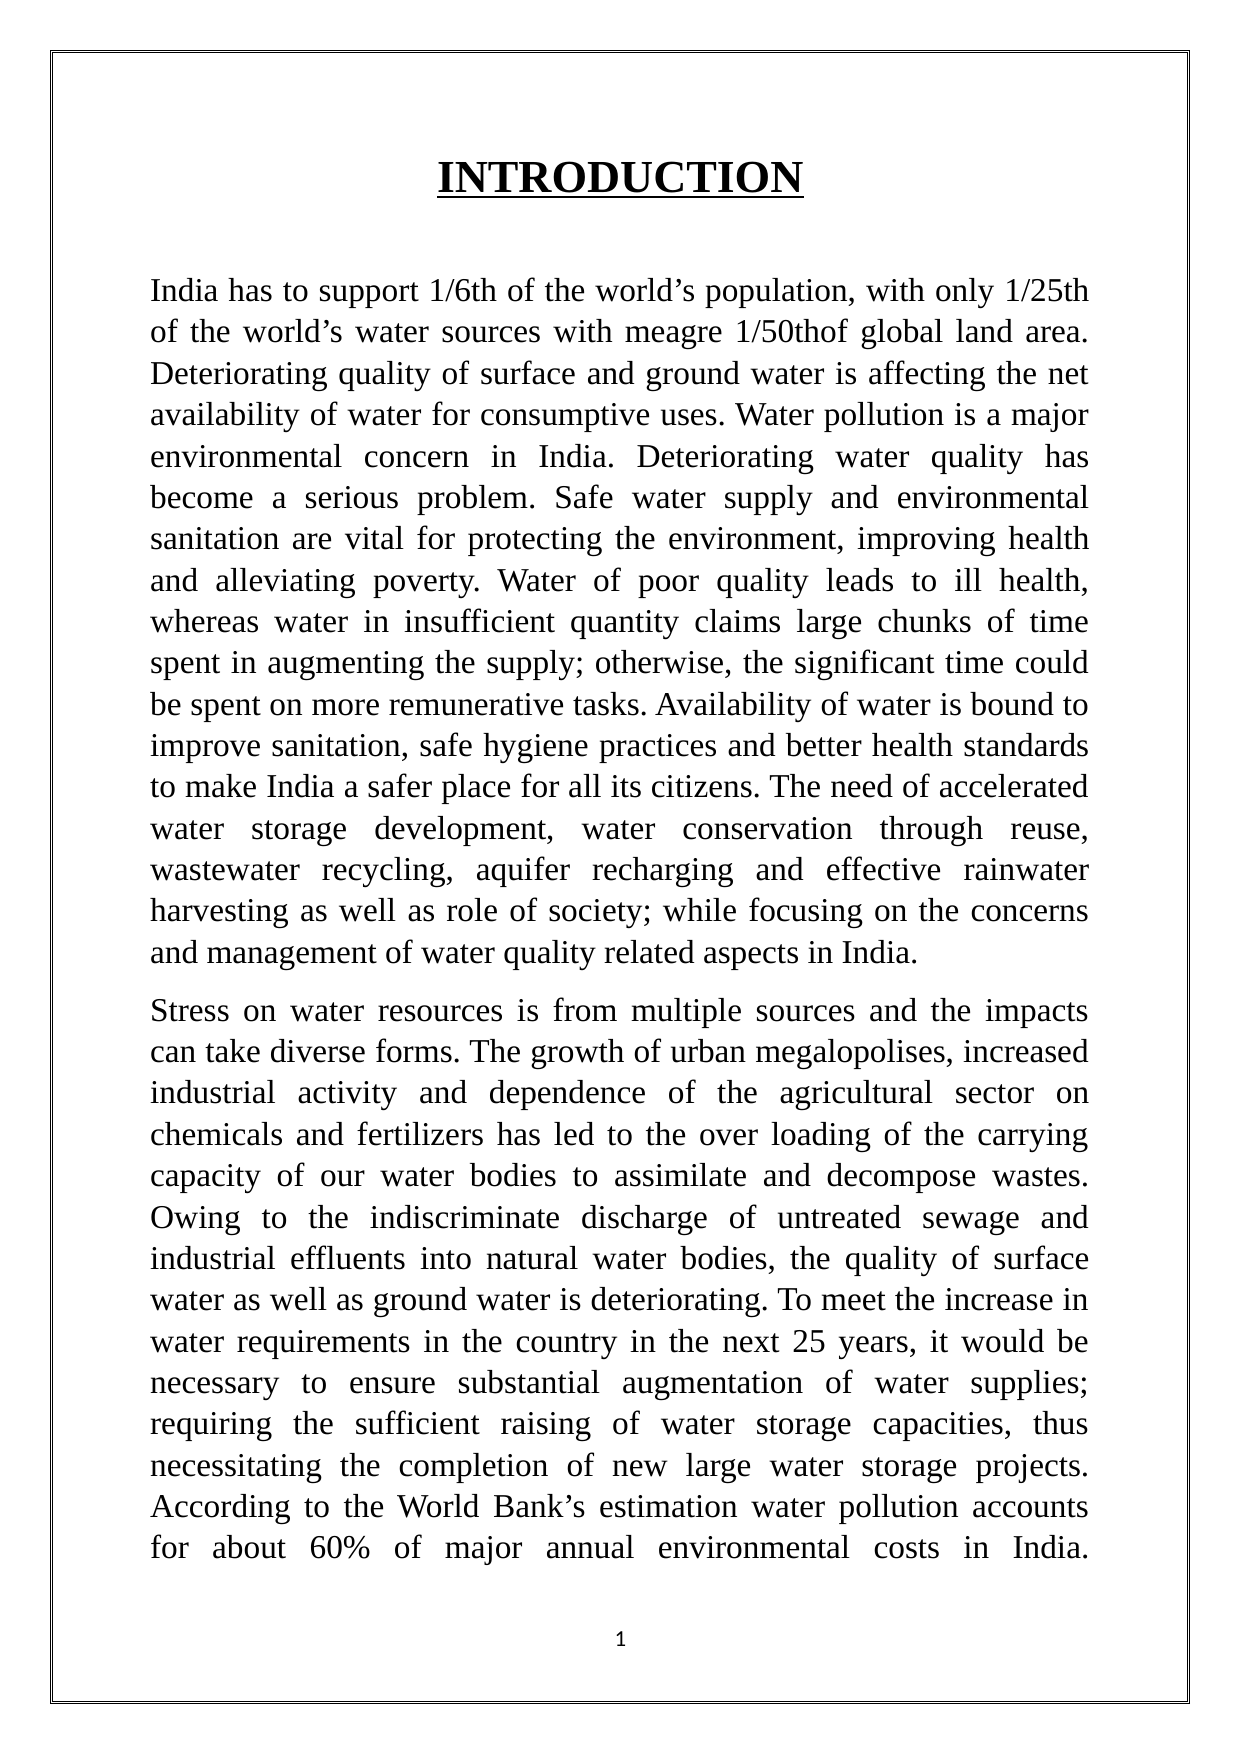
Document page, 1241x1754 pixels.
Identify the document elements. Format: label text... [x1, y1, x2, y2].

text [150, 990, 1090, 1566]
text INTRODUCTION [150, 150, 1090, 203]
text India has to support 1/6th of the world’s population, with only 1/25th of the world’s water sources with meagre 1/50thof global land area. Deteriorating quality of surface and ground water is affecting the net availability of water for consumptive uses. Water pollution is a major environmental concern in India. Deteriorating water quality has become a serious problem. Safe water supply and environmental sanitation are vital for protecting the environment, improving health and alleviating poverty. Water of poor quality leads to ill health, whereas water in insufficient quantity claims large chunks of time spent in augmenting the supply; otherwise, the significant time could be spent on more remunerative tasks. Availability of water is bound to improve sanitation, safe hygiene practices and better health standards to make India a safer place for all its citizens. The need of accelerated water storage development, water conservation through reuse, wastewater recycling, aquifer recharging and effective rainwater harvesting as well as role of society; while focusing on the concerns and management of water quality related aspects in India. [150, 270, 1090, 970]
